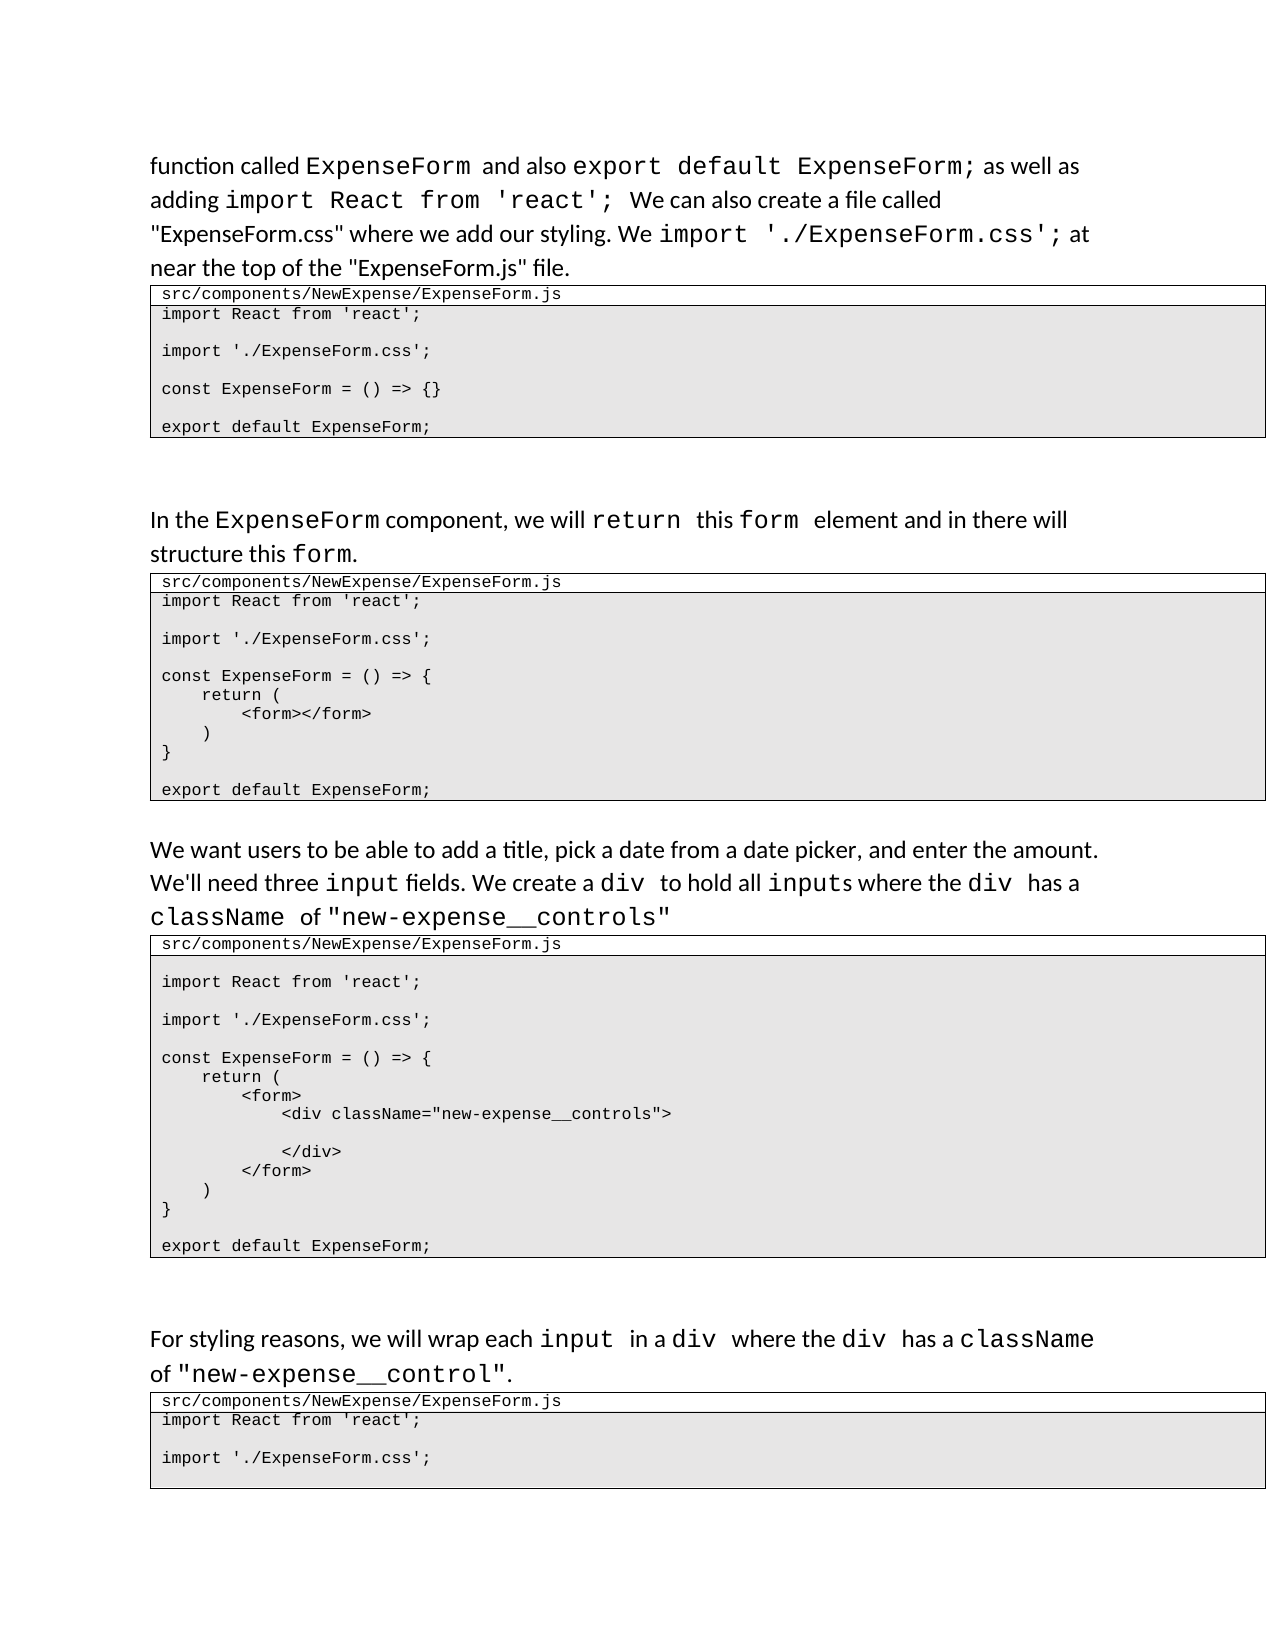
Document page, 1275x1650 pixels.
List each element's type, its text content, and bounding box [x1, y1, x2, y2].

text For styling reasons, we will wrap each input in a div where the div has a className of "new-expense__control". [150, 1324, 1125, 1389]
text In the ExpenseForm component, we will return this form element and in there will structure this form. [150, 504, 1125, 570]
table_header src/components/NewExpense/ExpenseForm.js [151, 574, 1265, 592]
table_cell import React from 'react'; import './ExpenseForm.css'; const ExpenseForm = () => {} export default ExpenseForm; [151, 306, 1265, 437]
table_header src/components/NewExpense/ExpenseForm.js [151, 286, 1265, 305]
table_header src/components/NewExpense/ExpenseForm.js [151, 1393, 1265, 1411]
text We want users to be able to add a title, pick a date from a date picker, and enter the amount. We'll need three input fields. We create a div to hold all inputs where the div has a className of "new-expense__controls" [150, 834, 1125, 933]
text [150, 150, 1125, 283]
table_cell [151, 1413, 1265, 1487]
table_cell import React from 'react'; import './ExpenseForm.css'; const ExpenseForm = () => { return ( <form> <div className="new-expense__controls"> </div> </form> ) } export default ExpenseForm; [151, 956, 1265, 1257]
table_cell import React from 'react'; import './ExpenseForm.css'; const ExpenseForm = () => { return ( <form></form> ) } export default ExpenseForm; [151, 593, 1265, 800]
table_header src/components/NewExpense/ExpenseForm.js [151, 936, 1265, 954]
